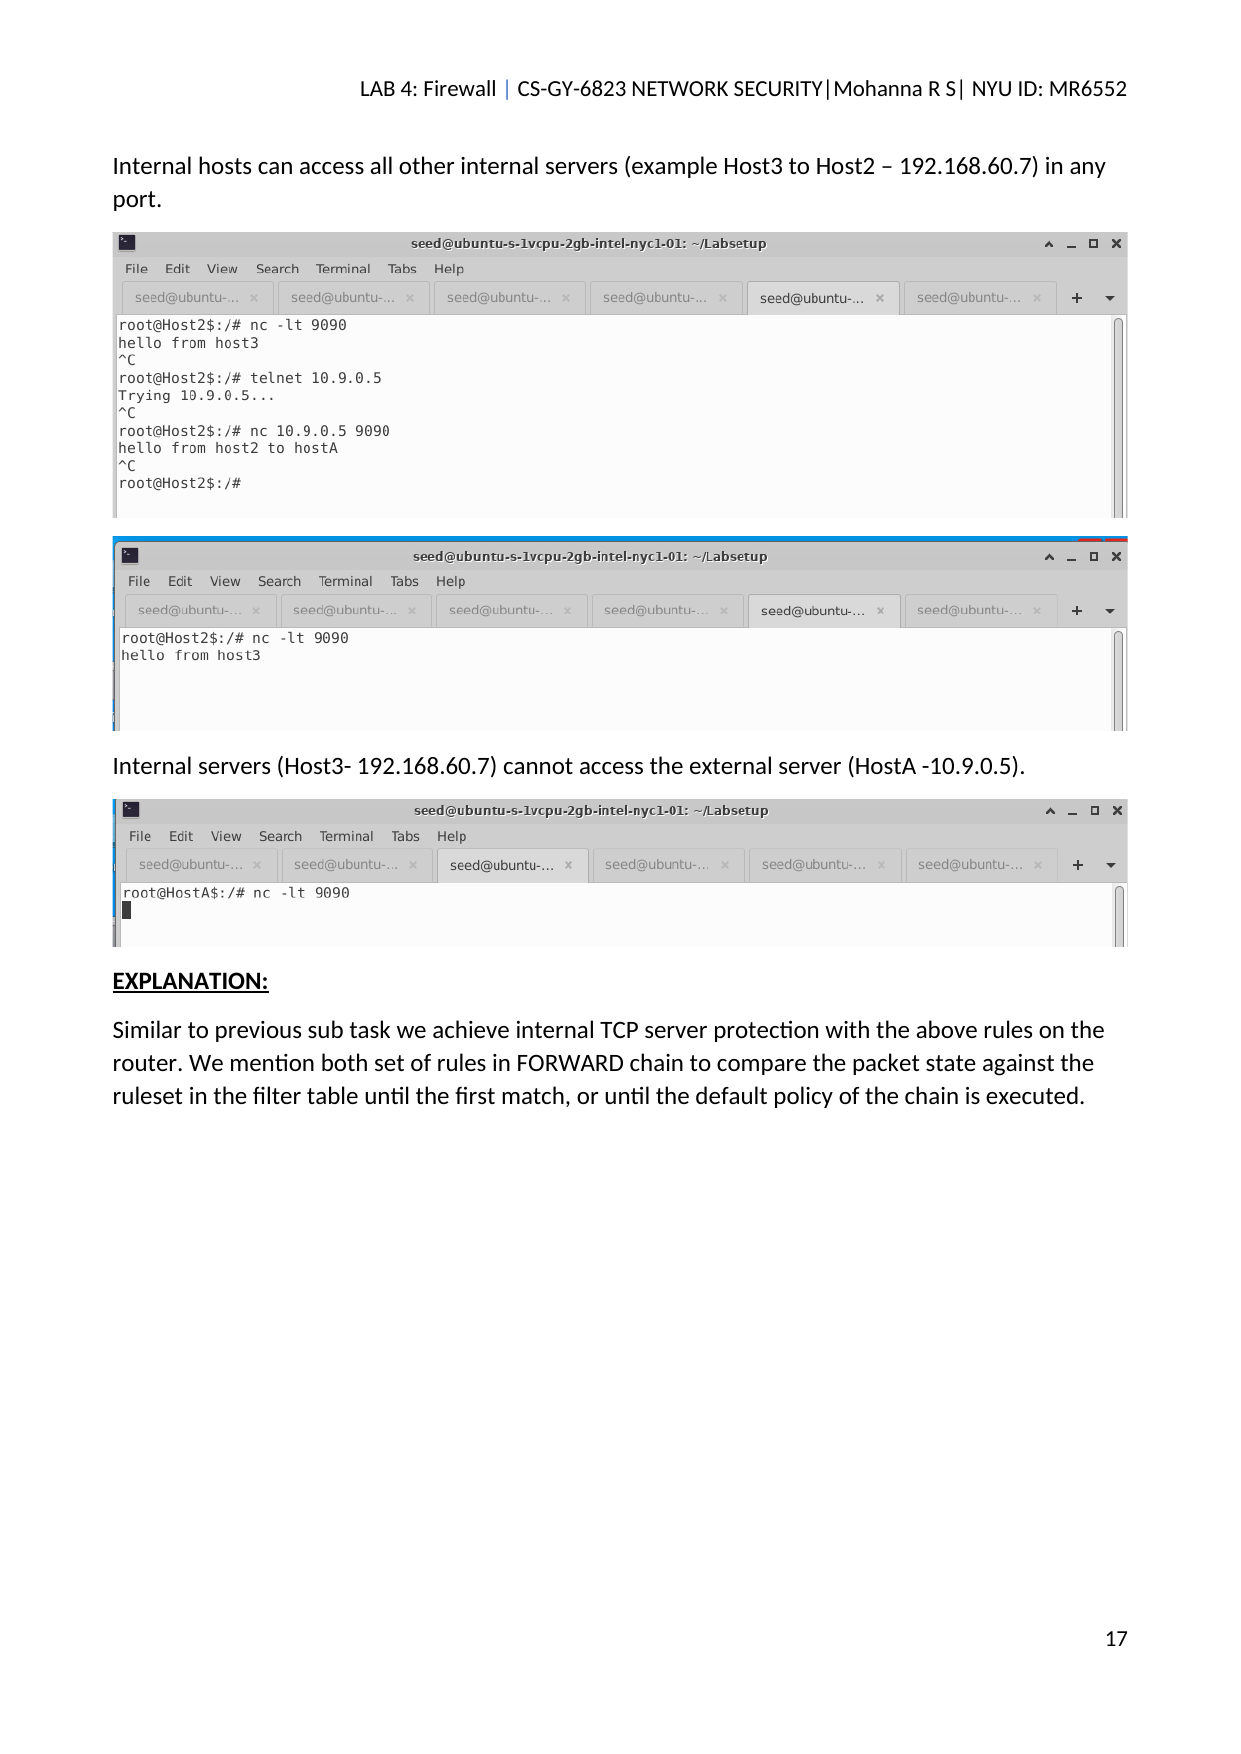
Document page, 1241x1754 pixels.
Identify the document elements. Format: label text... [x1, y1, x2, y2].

text Similar to previous sub task we achieve internal TCP server protection with the above rules on the router. We mention both set of rules in FORWARD chain to compare the packet state against the ruleset in the filter table until the first match, or until the default policy of the chain is executed. [112, 1014, 1128, 1111]
text EXPLANATION: [112, 965, 1128, 996]
text Internal servers (Host3- 192.168.60.7) cannot access the external server (HostA -10.9.0.5). [112, 750, 1128, 780]
picture [112, 536, 1128, 731]
picture [112, 799, 1128, 947]
picture [112, 232, 1128, 518]
text Internal hosts can access all other internal servers (example Host3 to Host2 – 192.168.60.7) in any port. [112, 150, 1128, 213]
